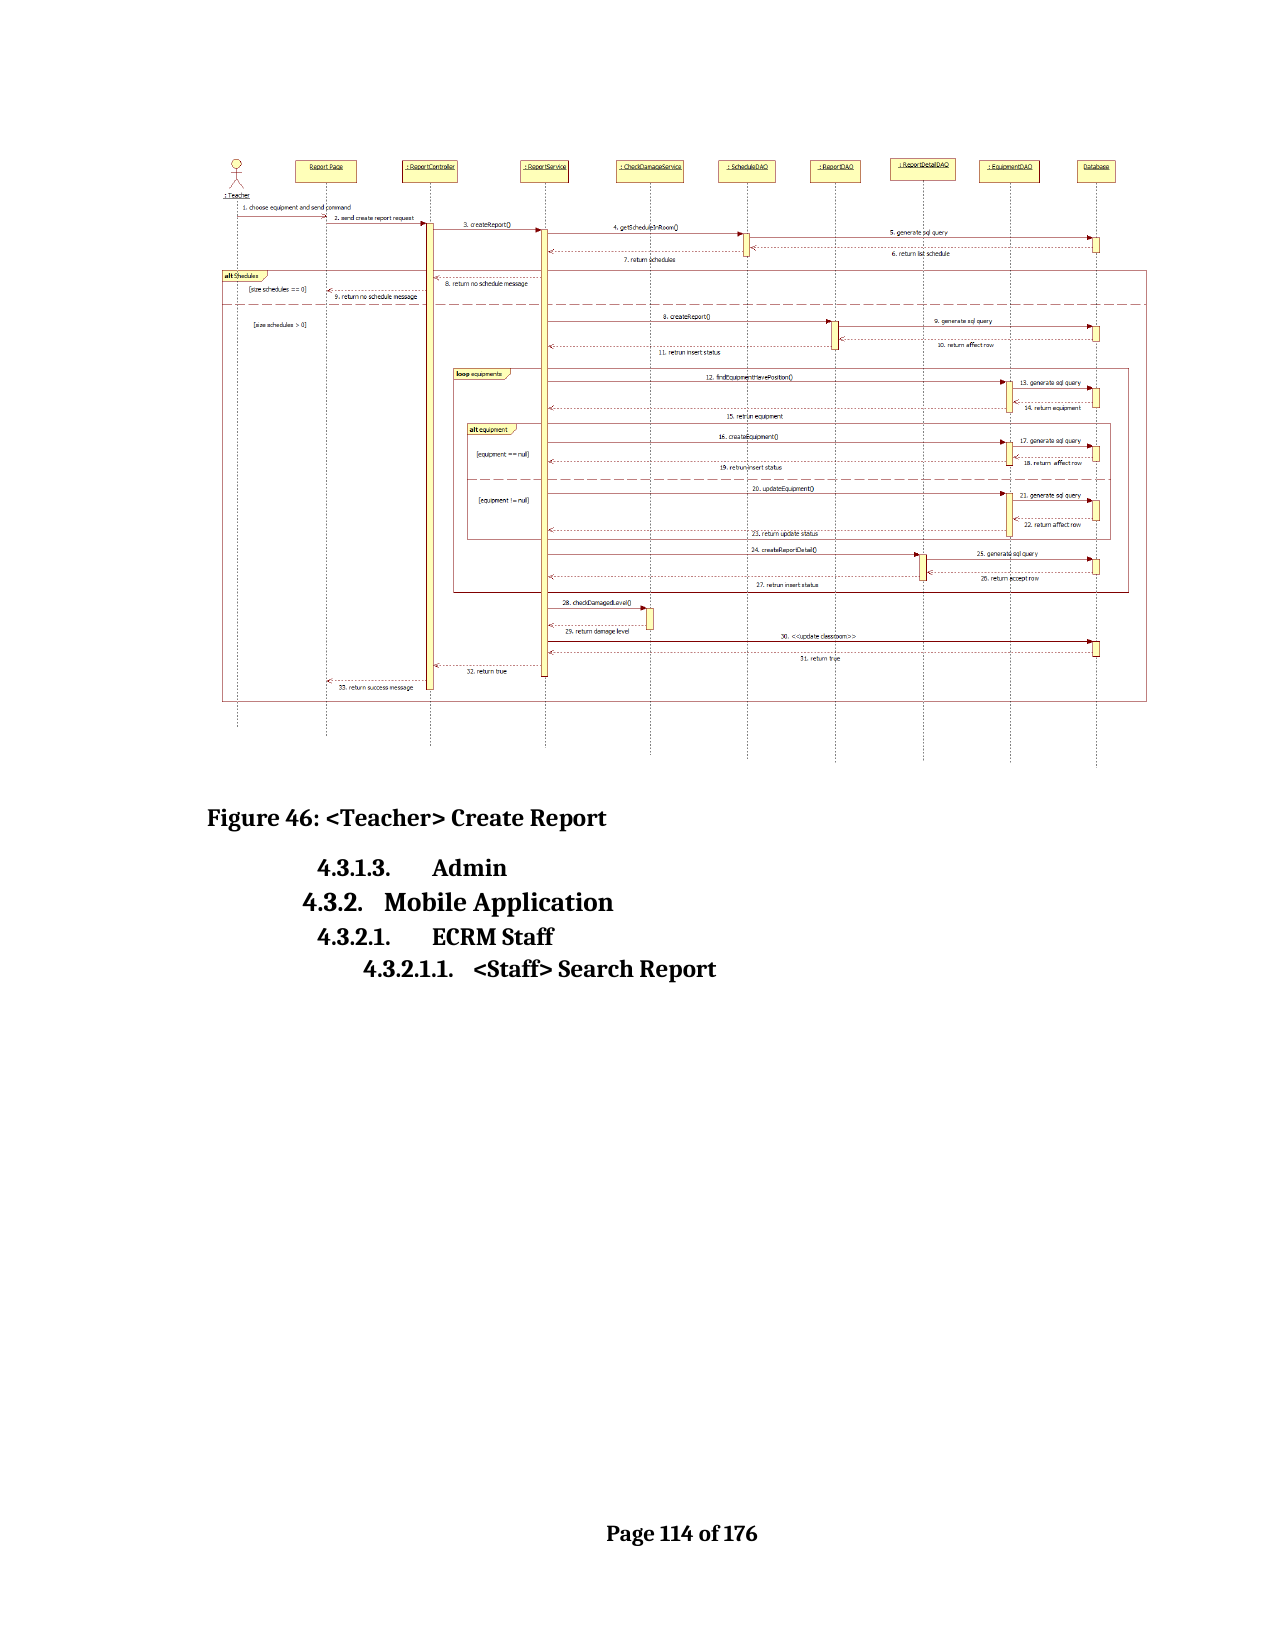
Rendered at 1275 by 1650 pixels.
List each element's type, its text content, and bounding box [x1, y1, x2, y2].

picture [206, 147, 1157, 779]
list ECRM Staff [317, 922, 1157, 951]
list Mobile Application [302, 887, 1157, 918]
list Admin [317, 854, 1157, 882]
list <Staff> Search Report [454, 955, 1157, 984]
